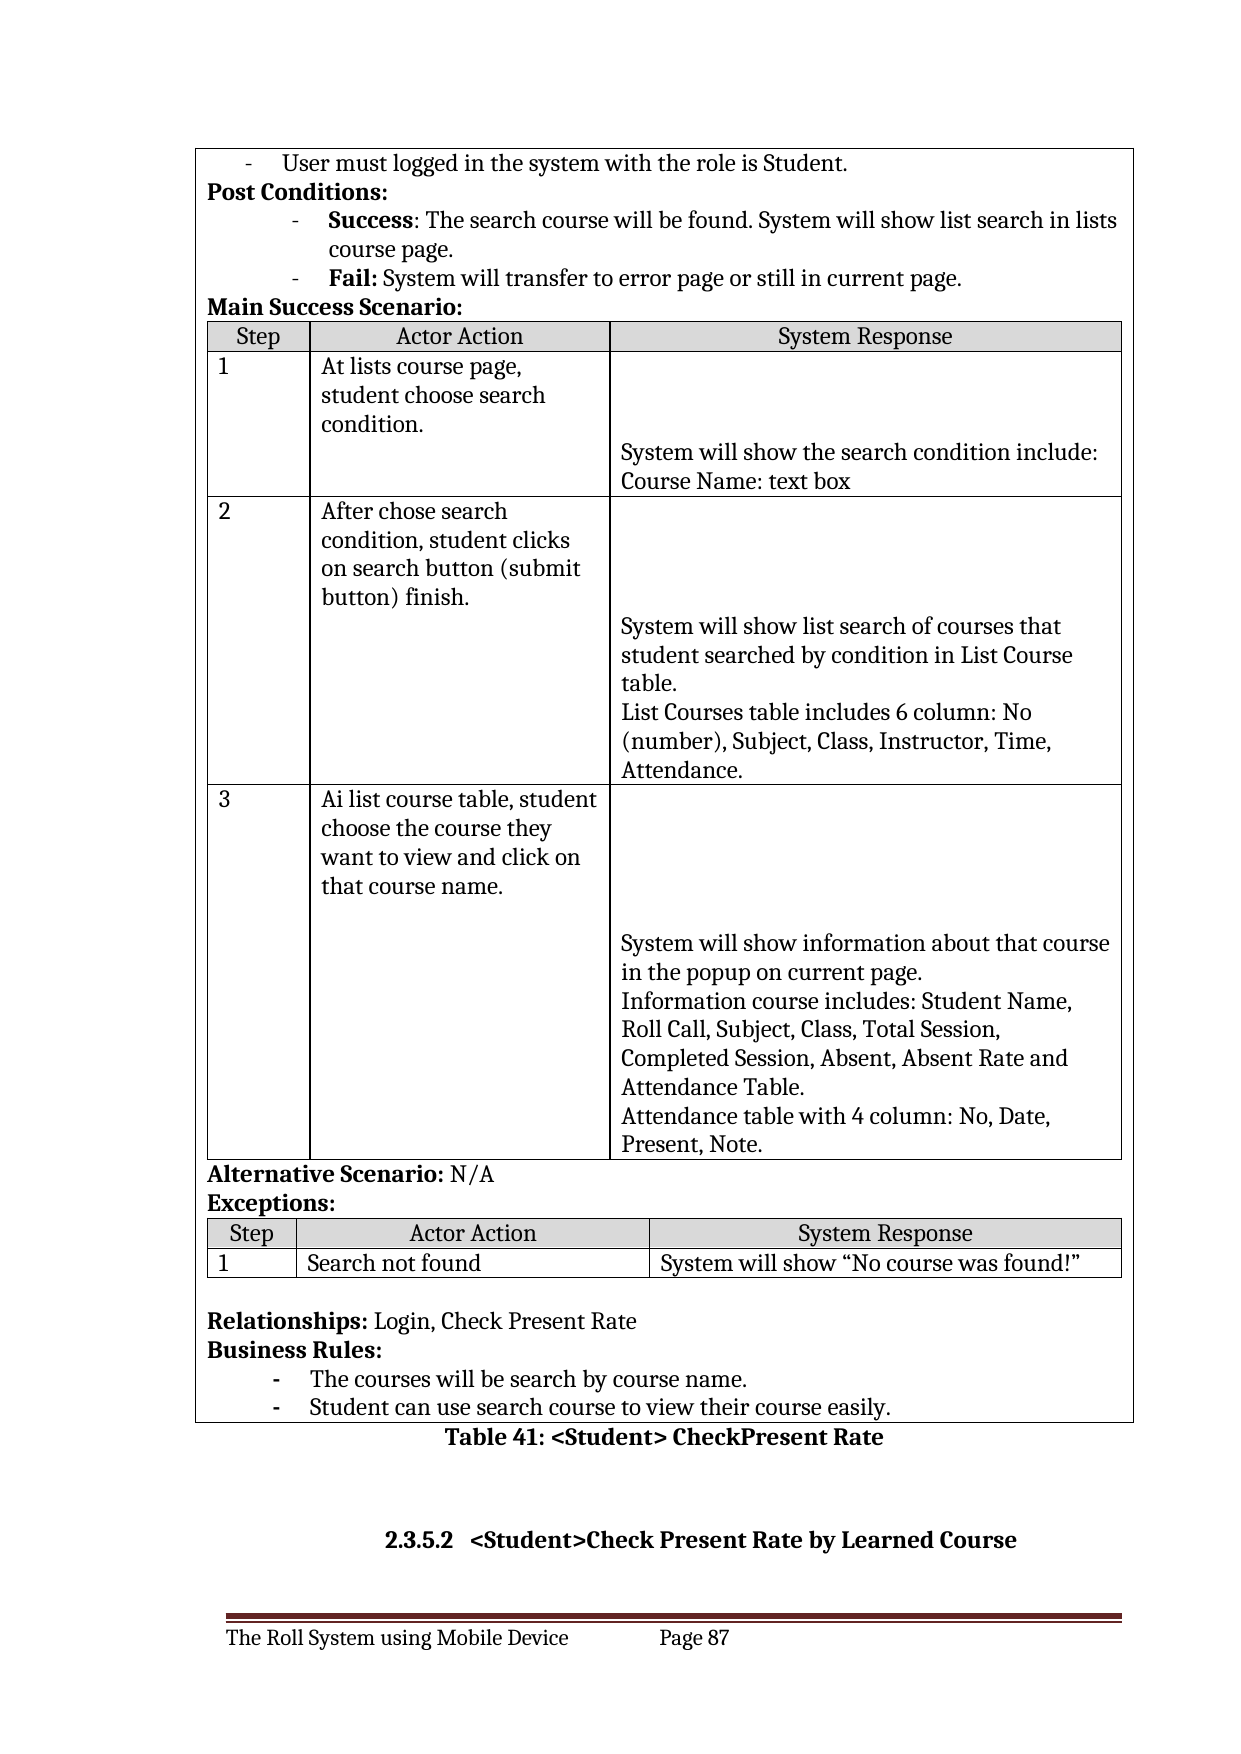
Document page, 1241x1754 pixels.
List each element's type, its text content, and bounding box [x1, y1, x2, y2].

text Table 41: <Student> CheckPresent Rate [207, 1423, 1122, 1452]
subtitle <Student>Check Present Rate by Learned Course [385, 1526, 1122, 1554]
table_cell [196, 149, 1133, 1422]
